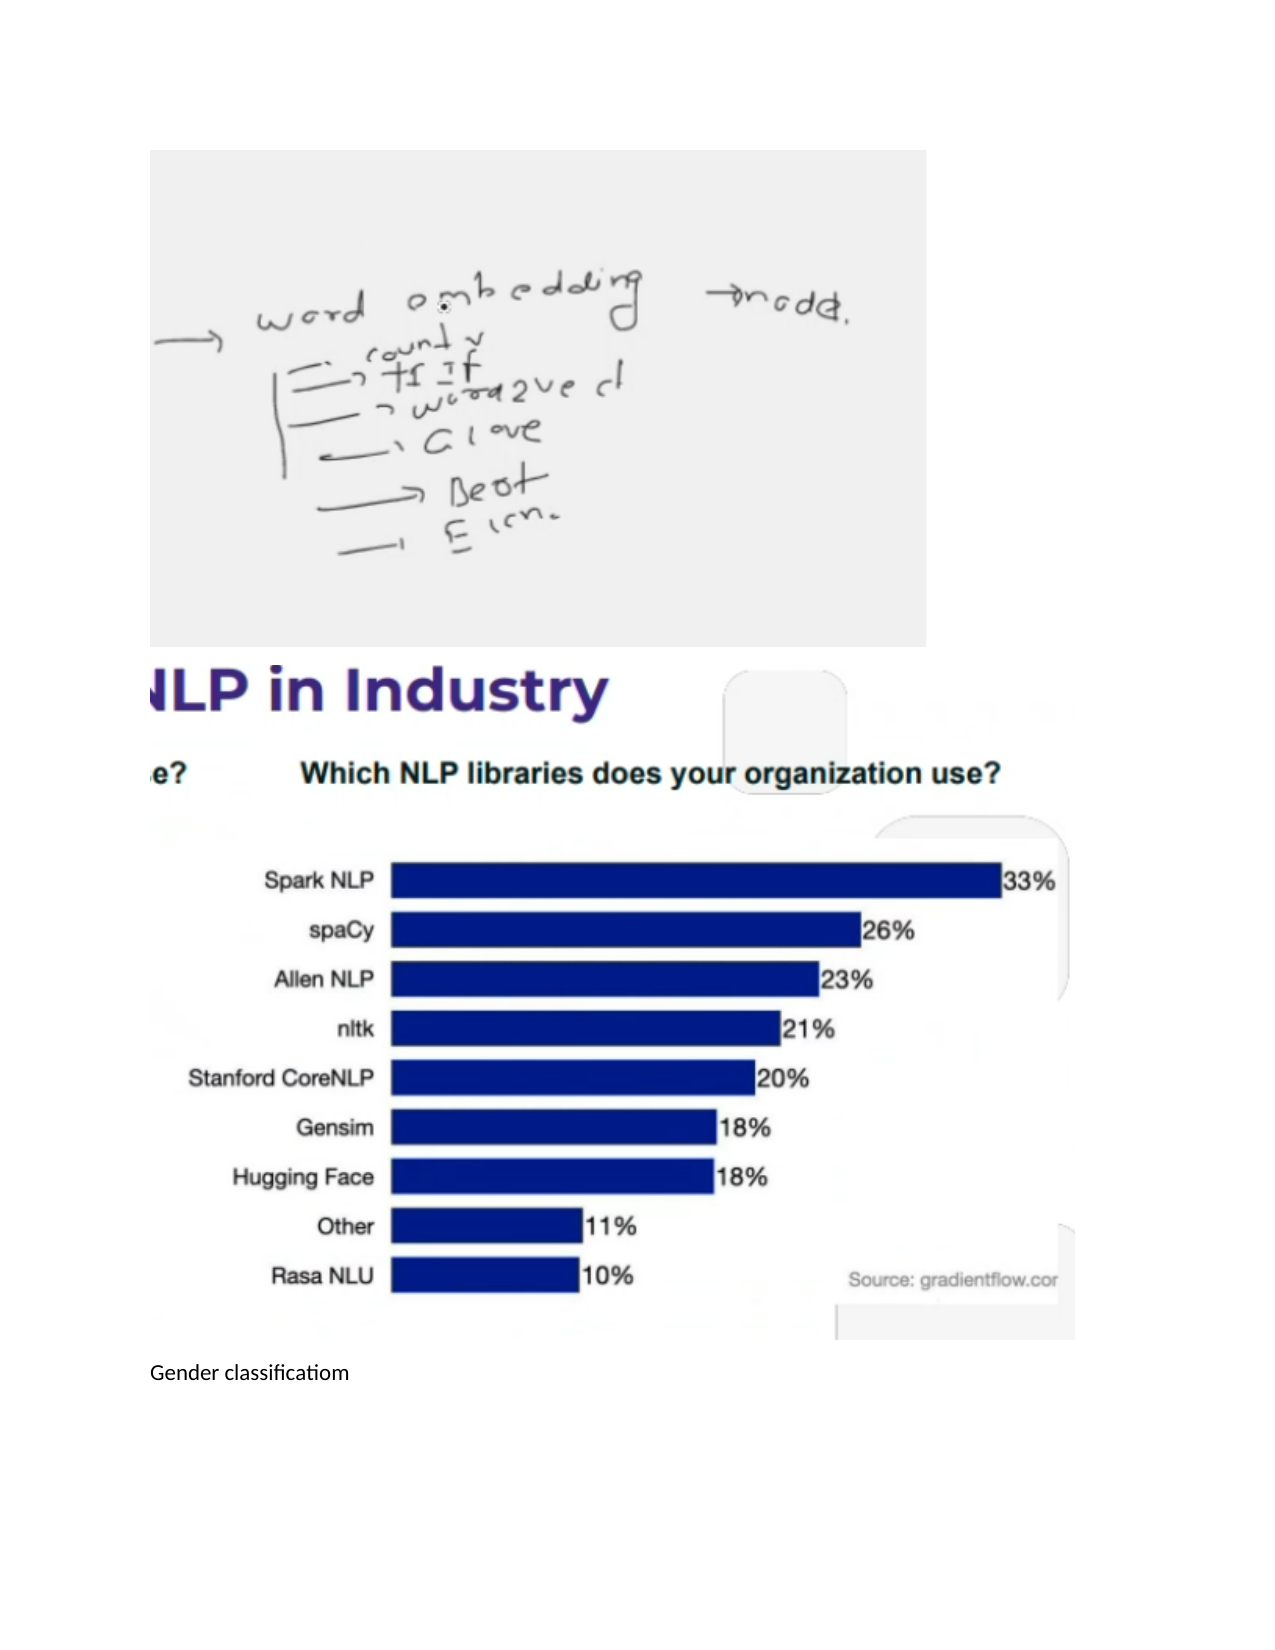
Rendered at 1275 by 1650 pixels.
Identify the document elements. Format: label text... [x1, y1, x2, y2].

picture [150, 150, 927, 647]
picture [150, 665, 1075, 1340]
text Gender classificatiom [150, 1358, 1125, 1386]
